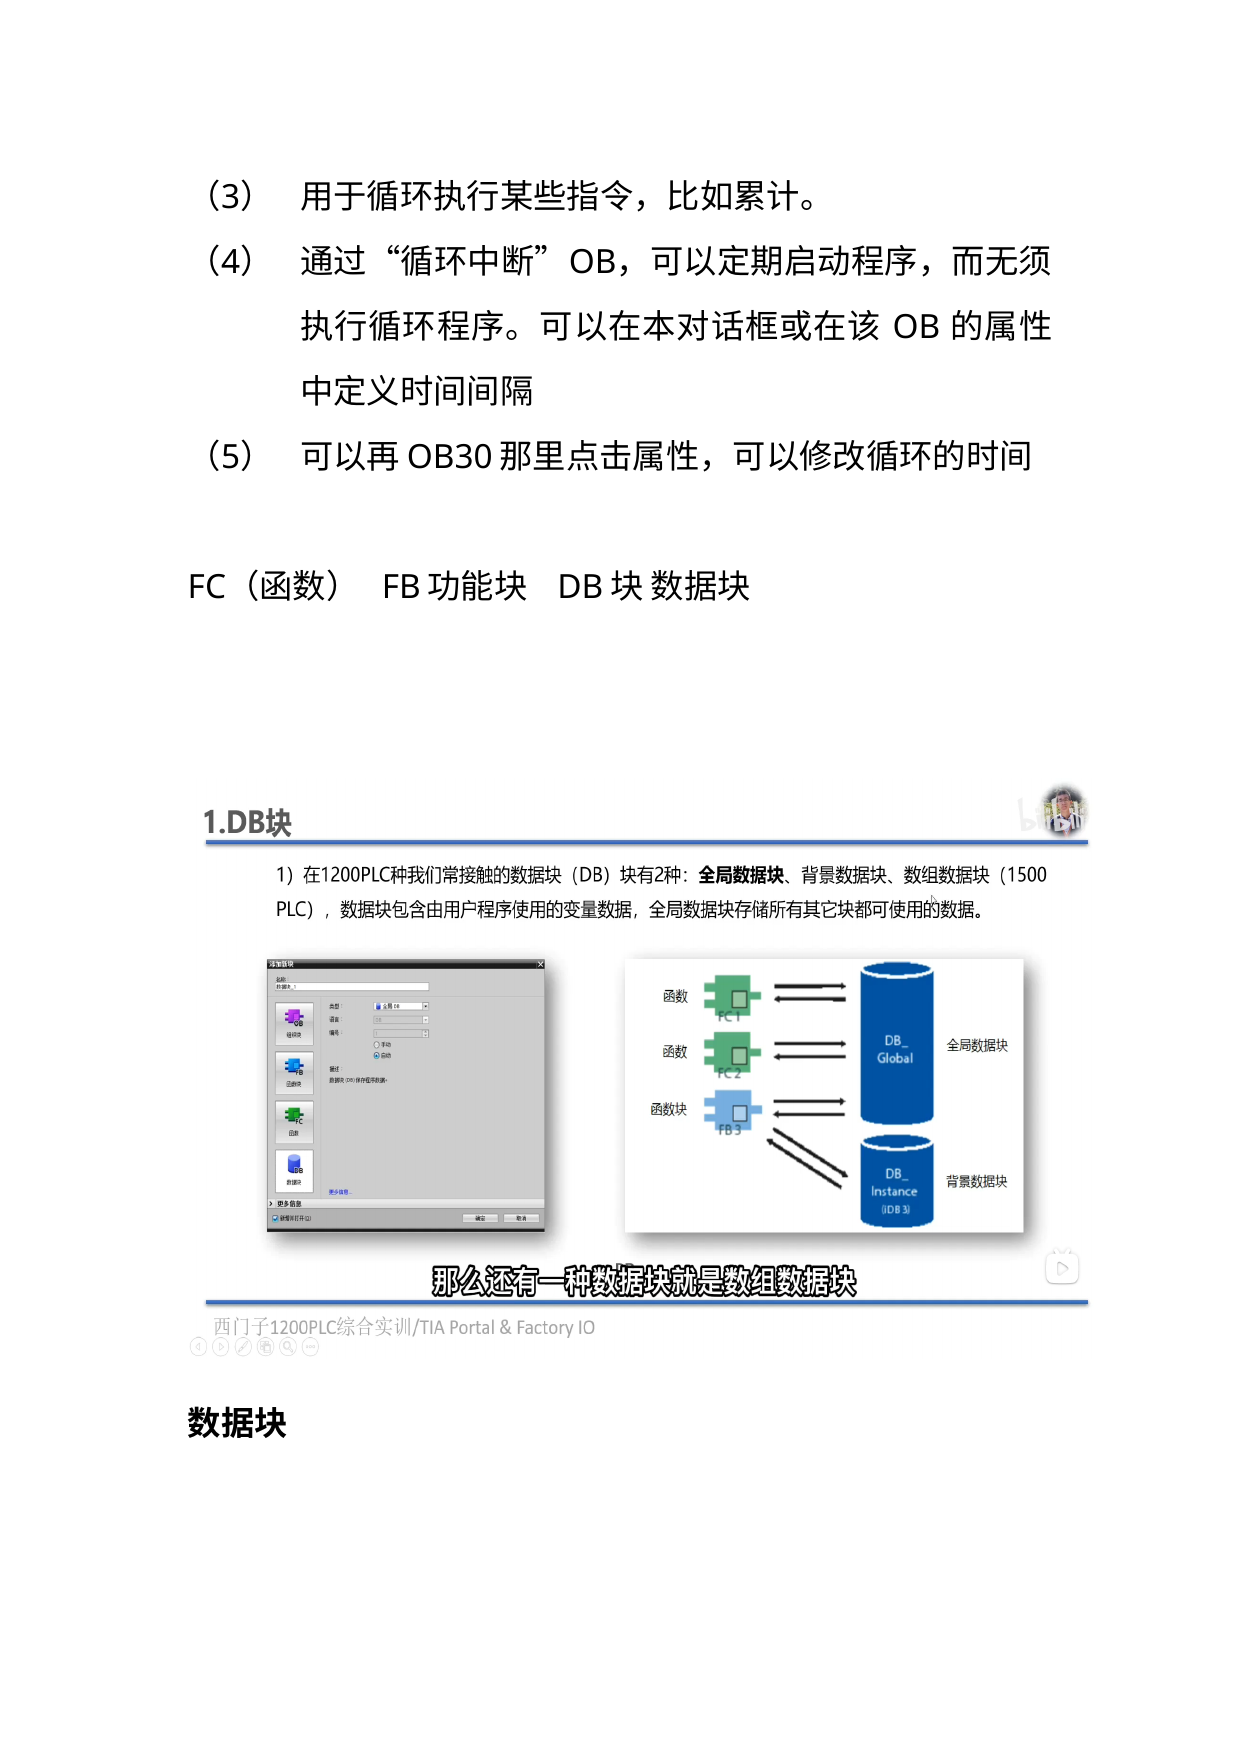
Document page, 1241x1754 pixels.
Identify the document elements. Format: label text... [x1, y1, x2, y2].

picture [187, 778, 1100, 1359]
list 用于循环执行某些指令，比如累计。 [187, 162, 1053, 227]
list 通过“循环中断”OB，可以定期启动程序，而无须执行循环程序。可以在本对话框或在该 OB 的属性中定义时间间隔 [187, 227, 1053, 422]
text FC（函数） FB功能块 DB块 数据块 [187, 552, 1053, 617]
list 可以再OB30那里点击属性，可以修改循环的时间 [187, 422, 1053, 487]
title 数据块 [187, 1388, 1053, 1453]
